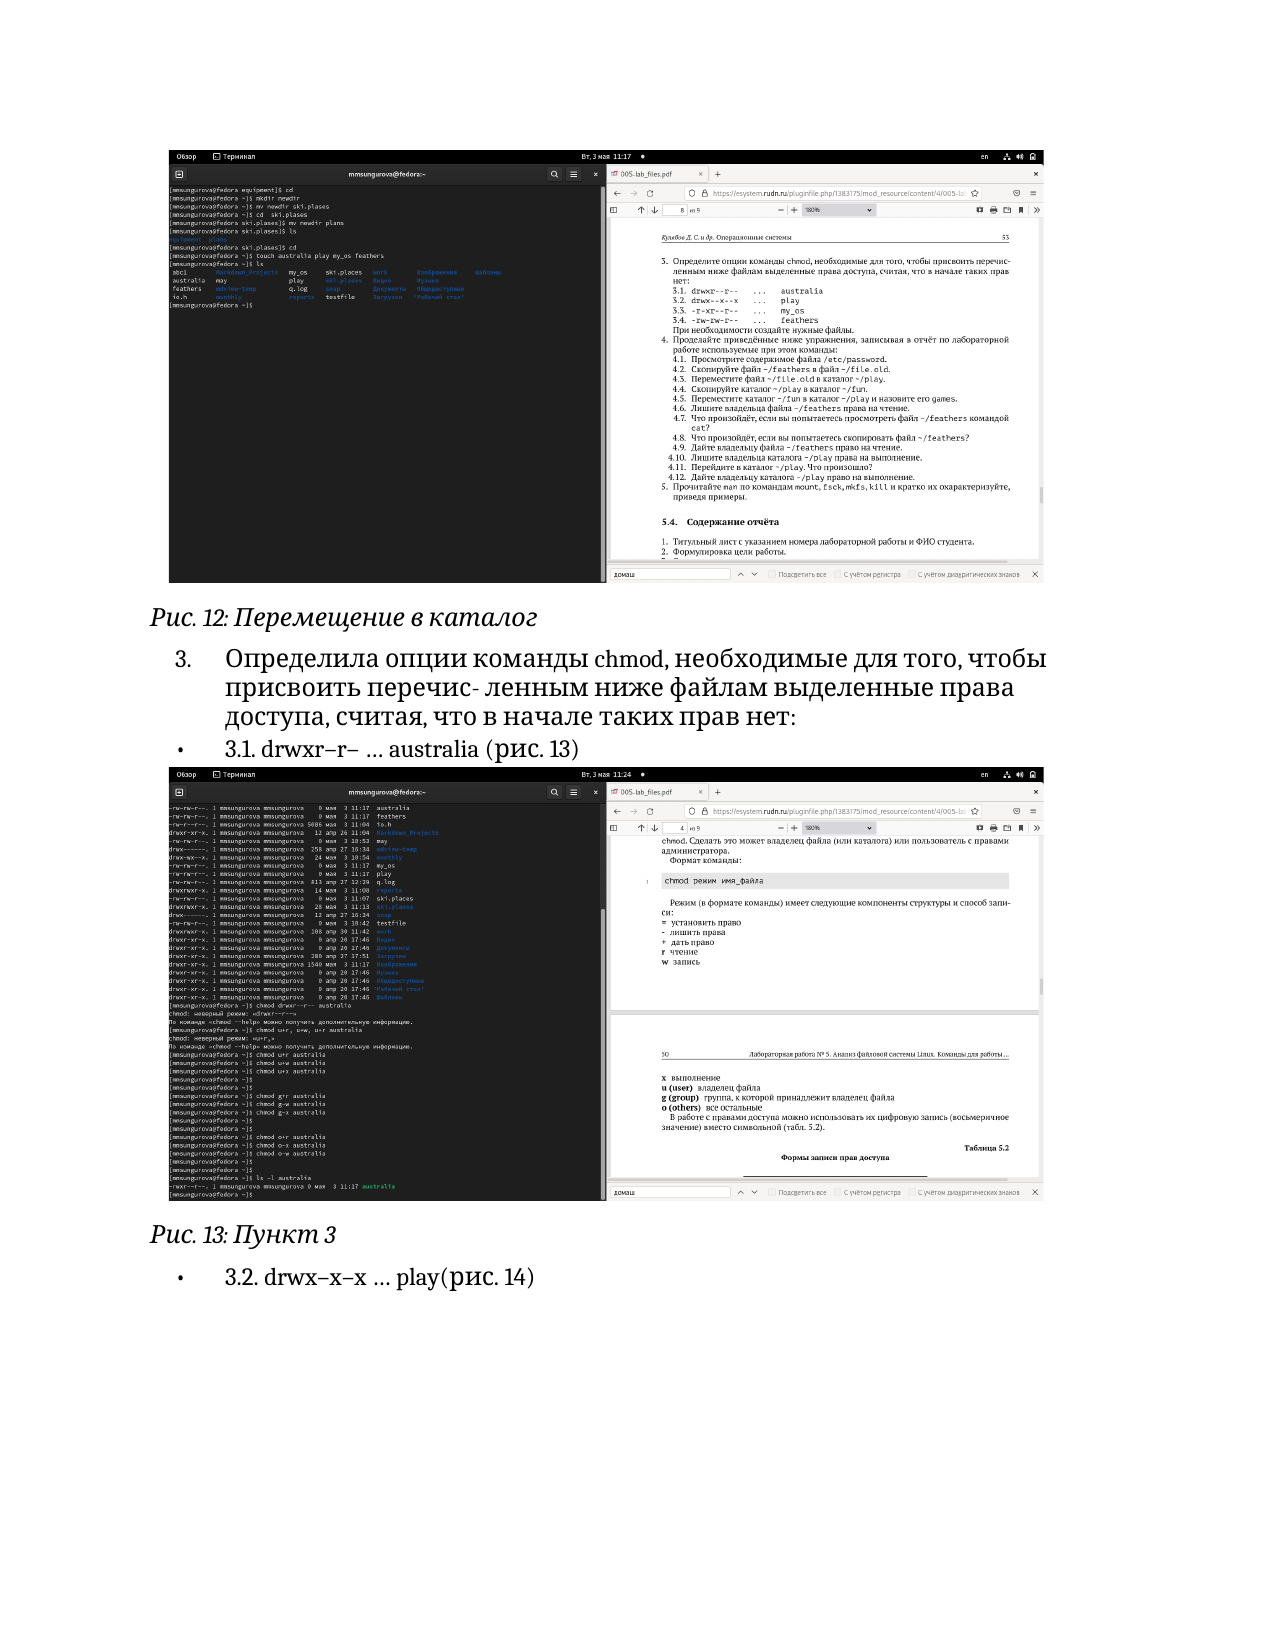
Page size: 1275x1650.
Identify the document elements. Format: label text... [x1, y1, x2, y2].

list 3.1. drwxr–r– … australia (рис. 13) [175, 735, 1125, 764]
picture [168, 767, 1044, 1201]
text Рис. 13: Пункт 3 [150, 1221, 1125, 1250]
text Рис. 12: Перемещение в каталог [150, 604, 1125, 632]
list 3.2. drwx–x–x … play(рис. 14) [175, 1262, 1125, 1291]
picture [168, 150, 1044, 583]
list Определила опции команды chmod, необходимые для того, чтобы присвоить перечис- ленным ниже файлам выделенные права доступа, считая, что в начале таких прав нет: [175, 645, 1125, 731]
